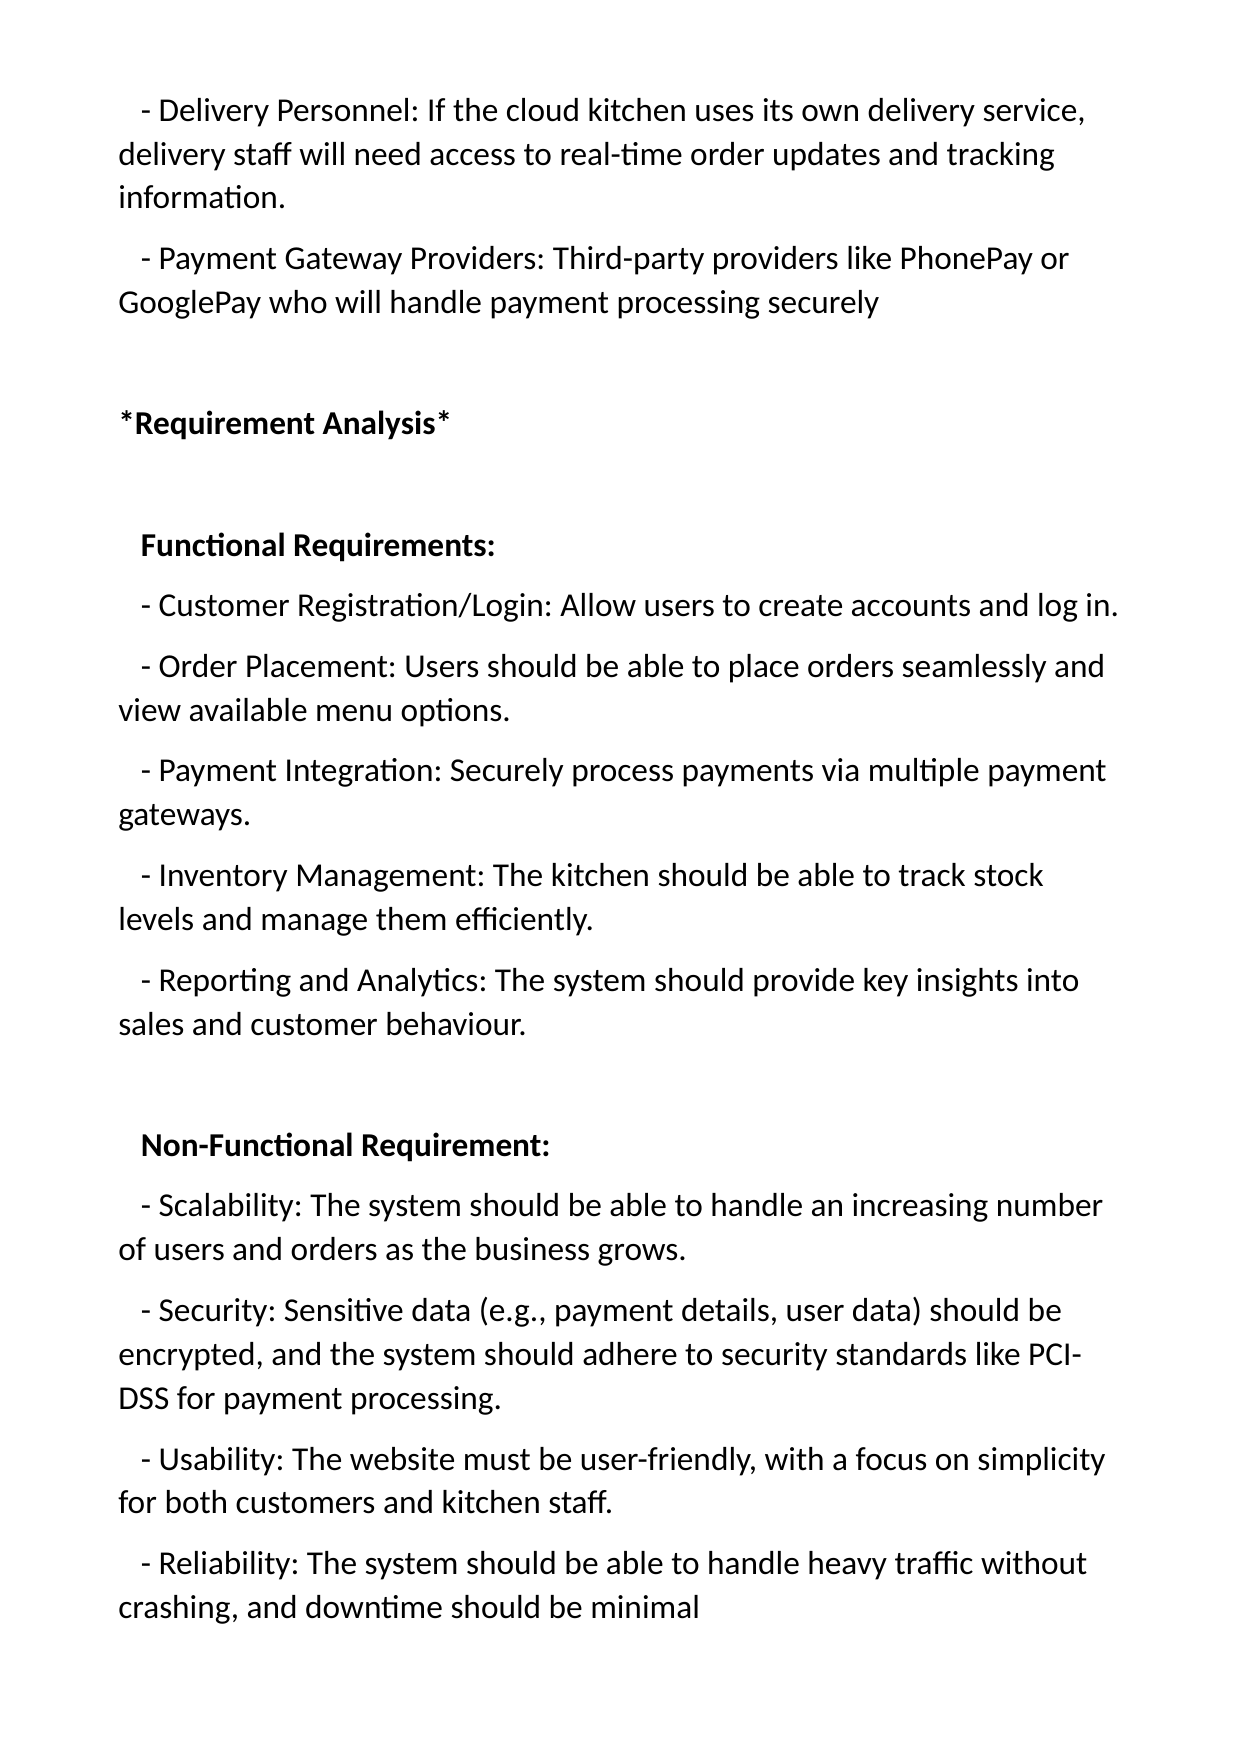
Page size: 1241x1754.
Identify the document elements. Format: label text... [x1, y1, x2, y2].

text - Order Placement: Users should be able to place orders seamlessly and view available menu options. [118, 645, 1122, 729]
text - Delivery Personnel: If the cloud kitchen uses its own delivery service, delivery staff will need access to real-time order updates and tracking information. [118, 89, 1122, 217]
text - Reporting and Analytics: The system should provide key insights into sales and customer behaviour. [118, 959, 1122, 1043]
text - Inventory Management: The kitchen should be able to track stock levels and manage them efficiently. [118, 854, 1122, 939]
text - Scalability: The system should be able to handle an increasing number of users and orders as the business grows. [118, 1184, 1122, 1269]
text - Payment Gateway Providers: Third-party providers like PhonePay or GooglePay who will handle payment processing securely [118, 237, 1122, 322]
text - Security: Sensitive data (e.g., payment details, user data) should be encrypted, and the system should adhere to security standards like PCI-DSS for payment processing. [118, 1289, 1122, 1418]
text - Payment Integration: Securely process payments via multiple payment gateways. [118, 749, 1122, 834]
text - Usability: The website must be user-friendly, with a focus on simplicity for both customers and kitchen staff. [118, 1438, 1122, 1522]
text - Customer Registration/Login: Allow users to create accounts and log in. [118, 584, 1122, 625]
text Functional Requirements: [118, 524, 1122, 564]
text - Reliability: The system should be able to handle heavy traffic without crashing, and downtime should be minimal [118, 1542, 1122, 1627]
text Non-Functional Requirement: [118, 1124, 1122, 1164]
text *Requirement Analysis* [118, 402, 1122, 443]
